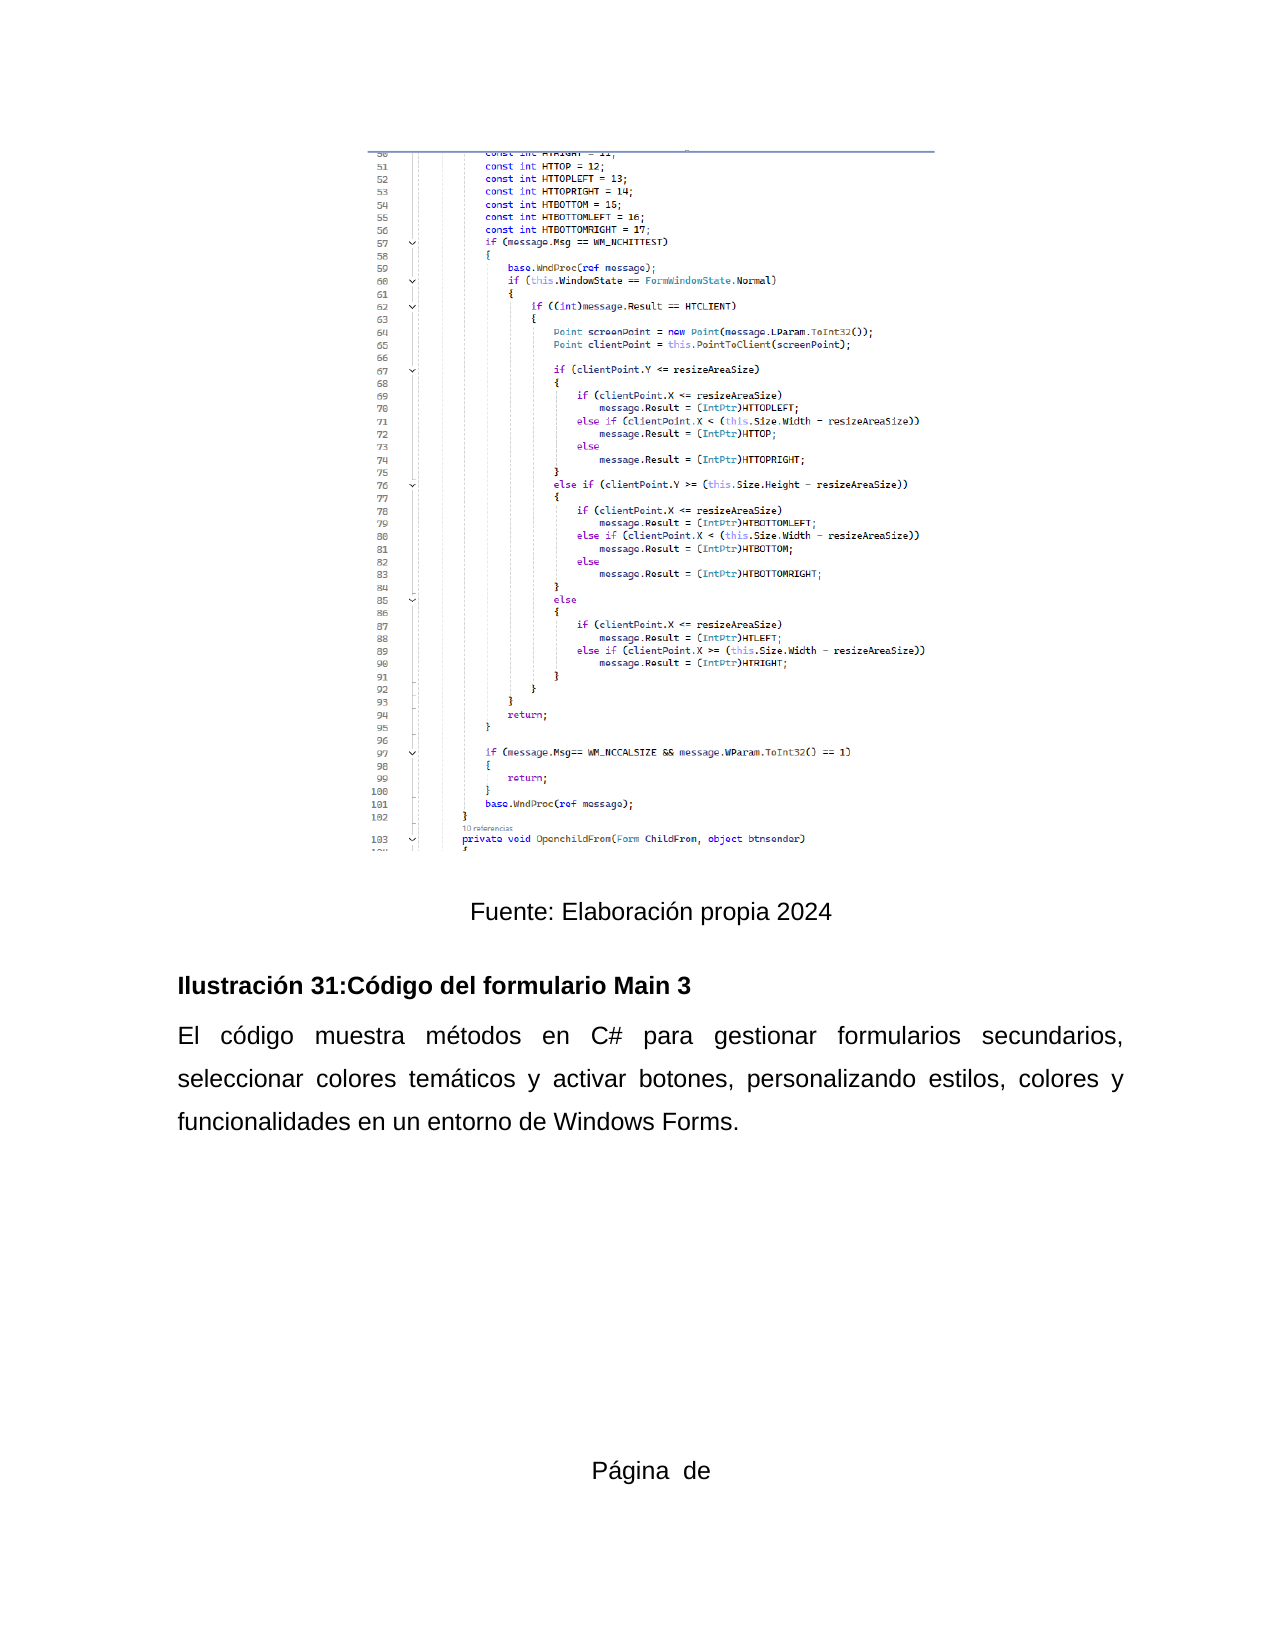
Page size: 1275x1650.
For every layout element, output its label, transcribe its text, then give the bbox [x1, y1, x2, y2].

text Ilustración 31:Código del formulario Main 3 [177, 971, 1125, 1000]
picture [367, 150, 935, 851]
text El código muestra métodos en C# para gestionar formularios secundarios, seleccionar colores temáticos y activar botones, personalizando estilos, colores y funcionalidades en un entorno de Windows Forms. [177, 1021, 1125, 1136]
text Fuente: Elaboración propia 2024 [177, 897, 1125, 925]
